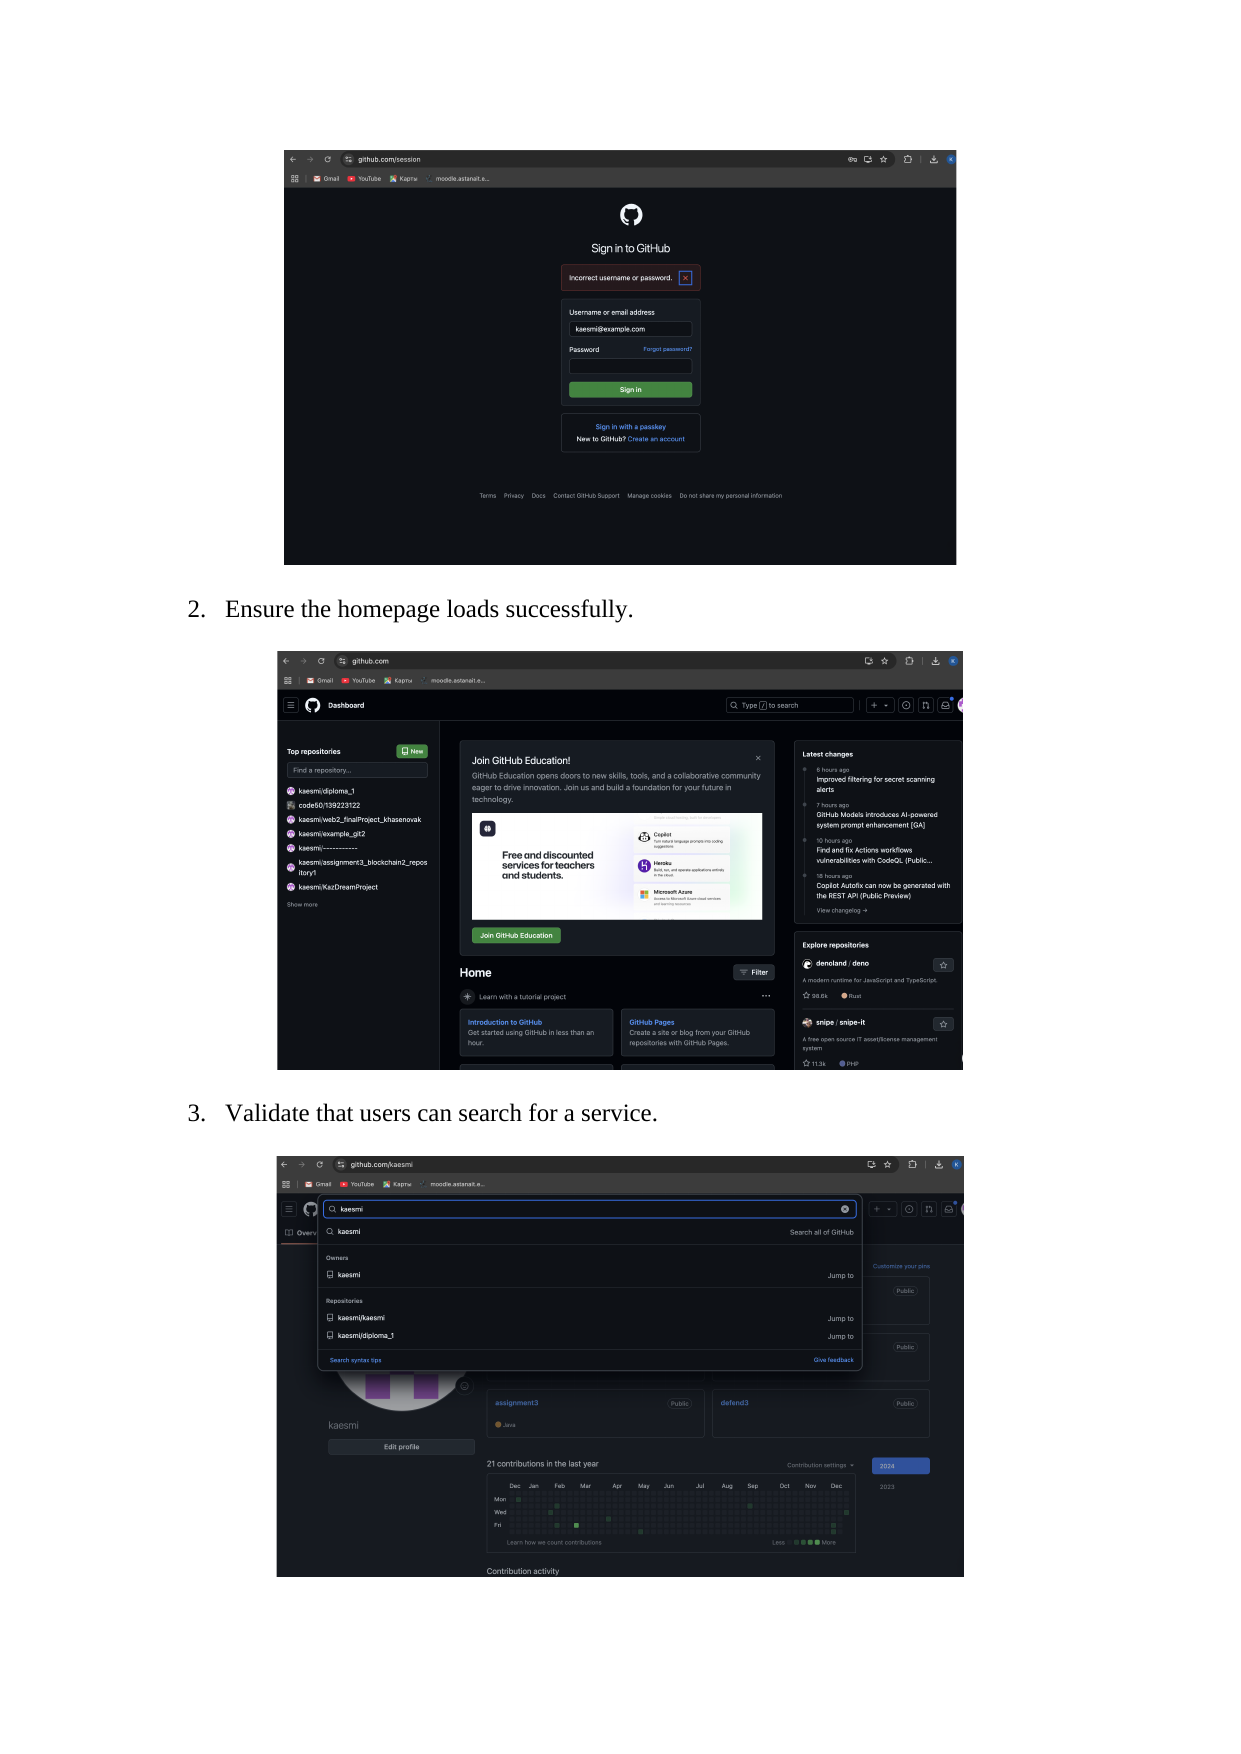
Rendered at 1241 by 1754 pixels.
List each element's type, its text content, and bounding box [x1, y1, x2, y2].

list Validate that users can search for a service. [187, 1098, 1090, 1127]
list Ensure the homepage loads successfully. [187, 594, 1090, 622]
picture [284, 150, 957, 565]
picture [276, 1156, 964, 1577]
picture [277, 651, 963, 1070]
